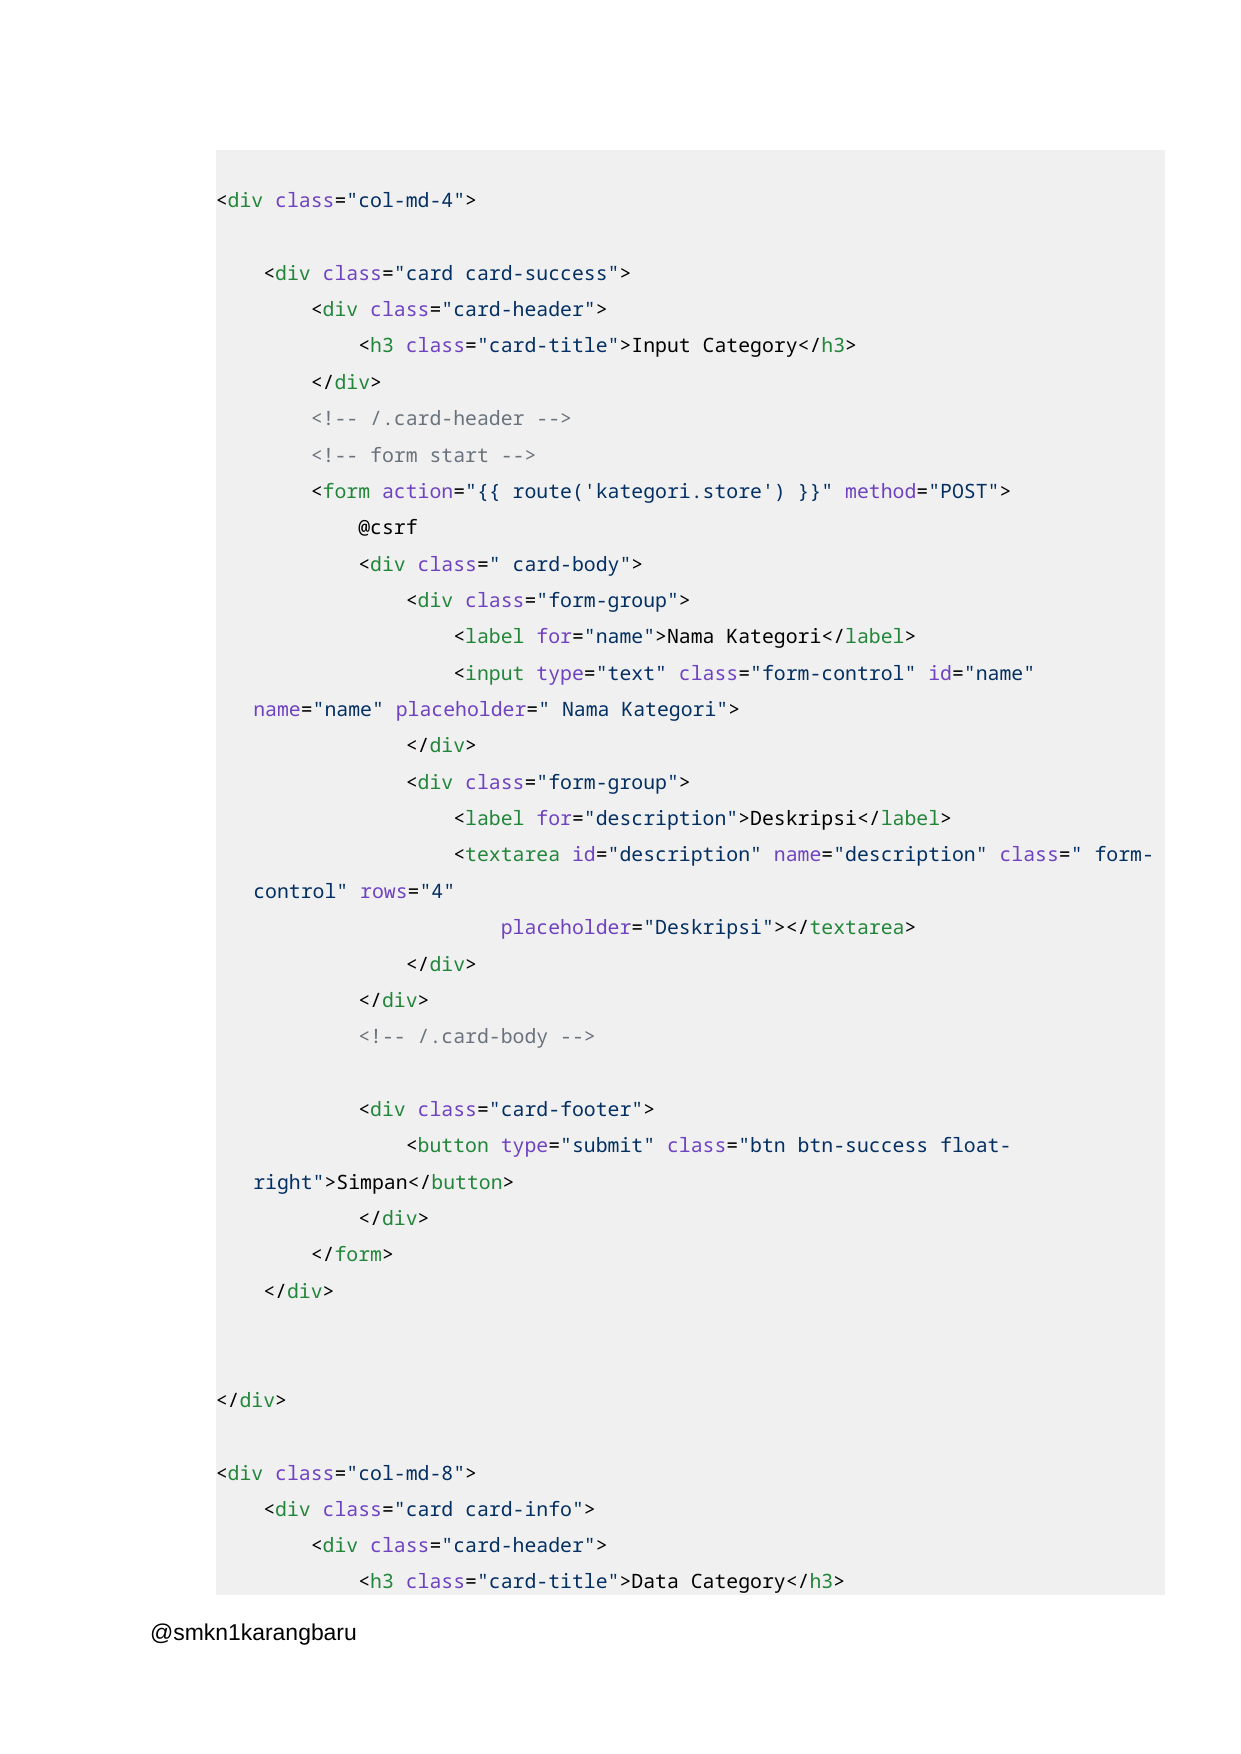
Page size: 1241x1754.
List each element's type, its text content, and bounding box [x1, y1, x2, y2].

text </div> [216, 1204, 1165, 1231]
text <div class="card-header"> [216, 295, 1165, 322]
text <textarea id="description" name="description" class=" form-control" rows="4" [216, 841, 1165, 904]
text <div class="form-group"> [216, 586, 1165, 613]
text <h3 class="card-title">Input Category</h3> [216, 332, 1165, 359]
text </div> [216, 1277, 1165, 1304]
text <div class="form-group"> [216, 768, 1165, 795]
text <div class="card card-info"> [216, 1495, 1165, 1522]
text </div> [216, 368, 1165, 395]
text <div class="card-footer"> [216, 1095, 1165, 1122]
text <form action="{{ route('kategori.store') }}" method="POST"> [216, 477, 1165, 504]
text <div class=" card-body"> [216, 550, 1165, 577]
text </div> [216, 732, 1165, 759]
text placeholder="Deskripsi"></textarea> [216, 913, 1165, 940]
text @csrf [216, 513, 1165, 541]
text <label for="name">Nama Kategori</label> [216, 623, 1165, 649]
text </form> [216, 1241, 1165, 1268]
text <div class="card-header"> [216, 1531, 1165, 1558]
text <div class="card card-success"> [216, 259, 1165, 286]
text </div> [216, 1386, 1165, 1413]
text <input type="text" class="form-control" id="name" name="name" placeholder=" Nama Kategori"> [216, 659, 1165, 722]
text <h3 class="card-title">Data Category</h3> [216, 1568, 1165, 1595]
text <!-- /.card-header --> [216, 404, 1165, 431]
text <!-- /.card-body --> [216, 1022, 1165, 1049]
text <div class="col-md-4"> [216, 186, 1165, 213]
text </div> [216, 986, 1165, 1013]
text <button type="submit" class="btn btn-success float-right">Simpan</button> [216, 1132, 1165, 1195]
text </div> [216, 950, 1165, 977]
text <!-- form start --> [216, 441, 1165, 468]
text <div class="col-md-8"> [216, 1459, 1165, 1486]
text <label for="description">Deskripsi</label> [216, 804, 1165, 831]
